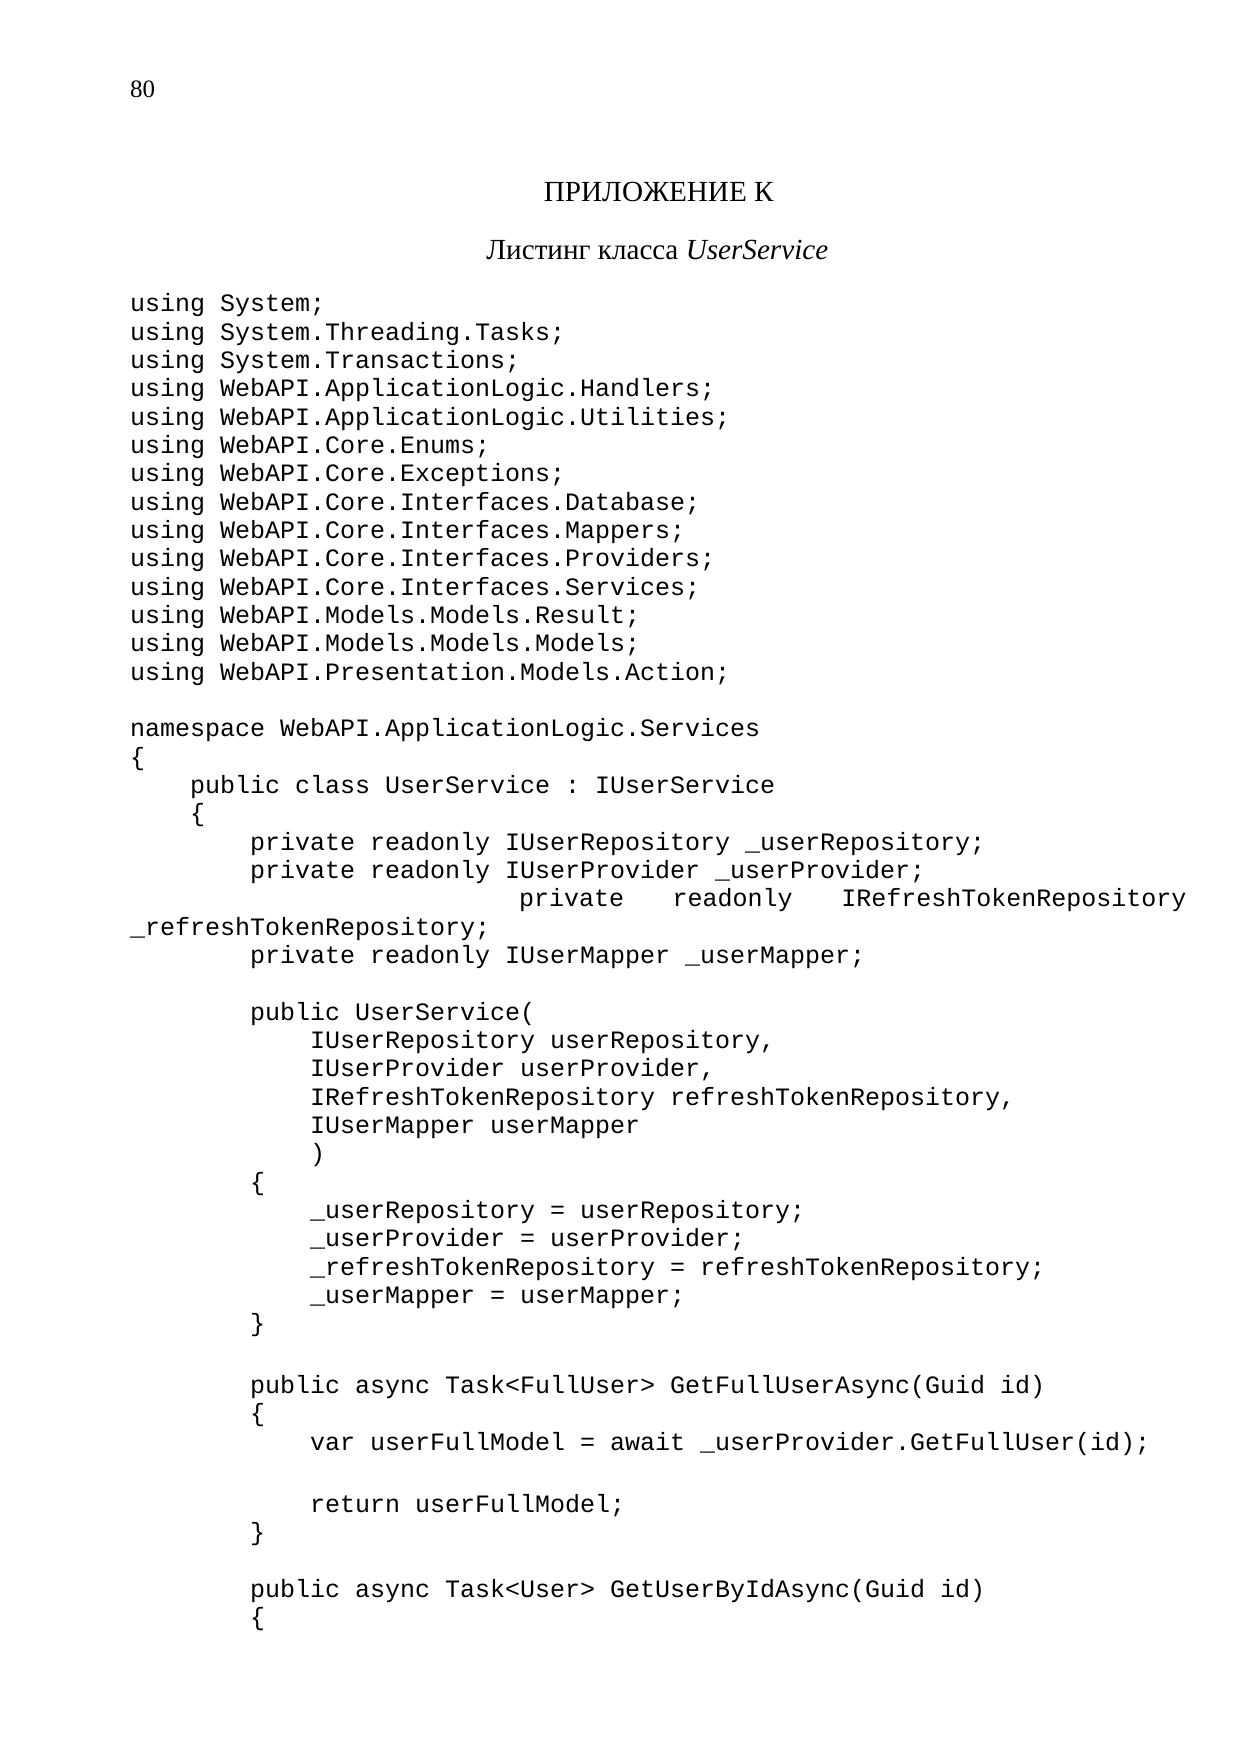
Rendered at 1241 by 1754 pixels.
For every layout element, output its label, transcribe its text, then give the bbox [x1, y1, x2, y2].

text public class UserService : IUserService [130, 772, 1187, 801]
text _refreshTokenRepository = refreshTokenRepository; [130, 1254, 1187, 1282]
text private readonly IUserRepository _userRepository; [130, 829, 1187, 857]
text { [130, 1604, 1187, 1633]
text private readonly IUserMapper _userMapper; [130, 942, 1187, 971]
text using WebAPI.Core.Interfaces.Services; [130, 574, 1187, 602]
list ПРИЛОЖЕНИЕ К [130, 174, 1187, 207]
text { [130, 801, 1187, 829]
text public UserService( [130, 999, 1187, 1027]
text { [130, 744, 1187, 772]
text IUserRepository userRepository, [130, 1027, 1187, 1056]
text using WebAPI.Models.Models.Result; [130, 602, 1187, 631]
text namespace WebAPI.ApplicationLogic.Services [130, 716, 1187, 744]
text using System.Threading.Tasks; [130, 319, 1187, 347]
text using WebAPI.Core.Interfaces.Mappers; [130, 517, 1187, 546]
text using System.Transactions; [130, 347, 1187, 376]
text using WebAPI.ApplicationLogic.Utilities; [130, 404, 1187, 432]
text { [130, 1169, 1187, 1197]
text IUserProvider userProvider, [130, 1056, 1187, 1084]
text } [130, 1519, 1187, 1548]
text using WebAPI.Core.Enums; [130, 432, 1187, 461]
text using WebAPI.Models.Models.Models; [130, 631, 1187, 659]
text _userMapper = userMapper; [130, 1282, 1187, 1311]
text using WebAPI.Core.Interfaces.Providers; [130, 546, 1187, 574]
text private readonly IRefreshTokenRepository _refreshTokenRepository; [130, 886, 1187, 942]
text _userProvider = userProvider; [130, 1226, 1187, 1254]
text using WebAPI.Core.Interfaces.Database; [130, 489, 1187, 517]
text using WebAPI.Presentation.Models.Action; [130, 659, 1187, 687]
text IUserMapper userMapper [130, 1112, 1187, 1141]
text private readonly IUserProvider _userProvider; [130, 857, 1187, 886]
text var userFullModel = await _userProvider.GetFullUser(id); [130, 1429, 1187, 1458]
text using WebAPI.ApplicationLogic.Handlers; [130, 376, 1187, 404]
text } [130, 1311, 1187, 1339]
text { [130, 1401, 1187, 1429]
text public async Task<User> GetUserByIdAsync(Guid id) [130, 1576, 1187, 1604]
text IRefreshTokenRepository refreshTokenRepository, [130, 1084, 1187, 1112]
text using System; [130, 291, 1187, 319]
text _userRepository = userRepository; [130, 1197, 1187, 1226]
text public async Task<FullUser> GetFullUserAsync(Guid id) [130, 1373, 1187, 1401]
list Листинг класса UserService [130, 232, 1187, 266]
text return userFullModel; [130, 1491, 1187, 1519]
text ) [130, 1141, 1187, 1169]
text using WebAPI.Core.Exceptions; [130, 461, 1187, 489]
